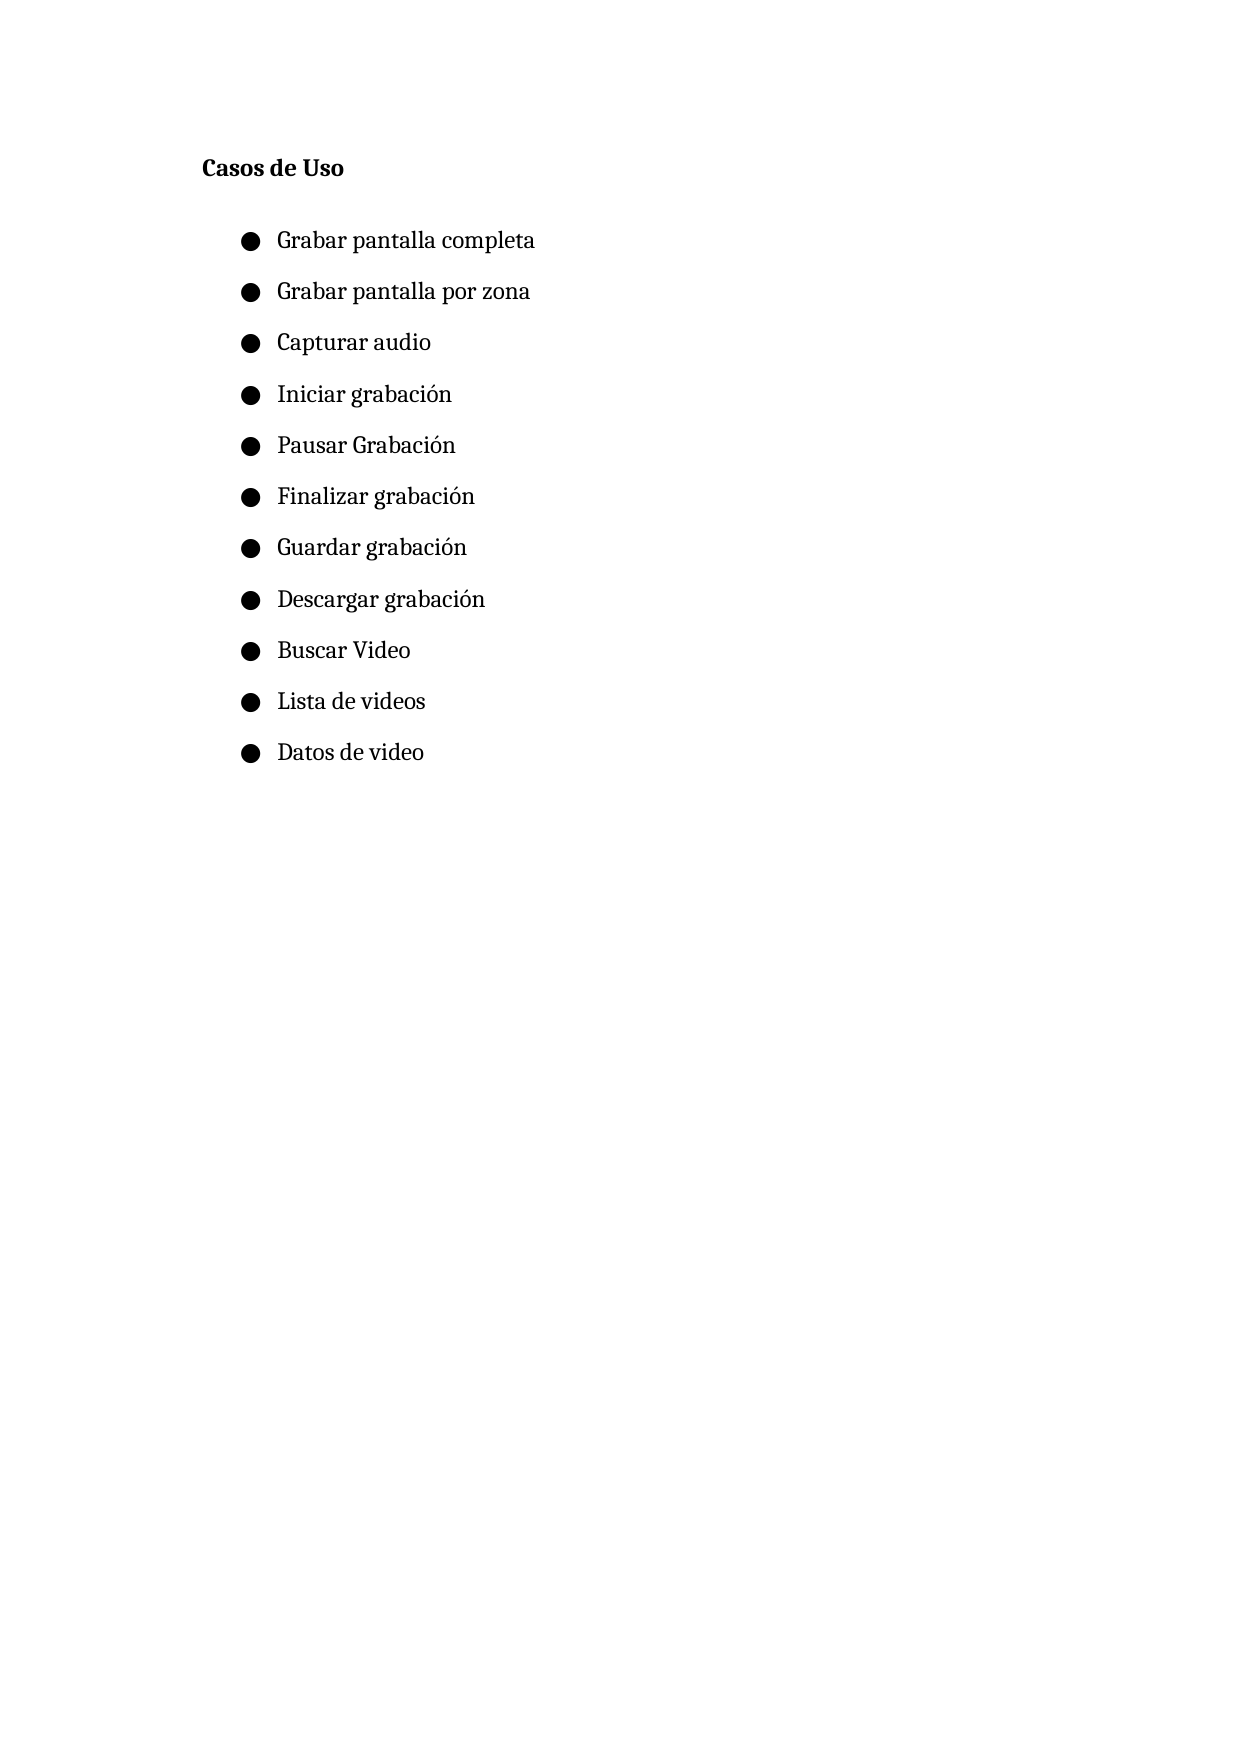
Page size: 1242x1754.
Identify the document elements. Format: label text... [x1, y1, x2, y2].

list Iniciar grabación [239, 365, 1141, 416]
list Capturar audio [239, 314, 1141, 365]
list Pausar Grabación [239, 416, 1141, 467]
list Descargar grabación [239, 570, 1141, 621]
list Datos de video [239, 724, 1141, 775]
list Lista de videos [239, 672, 1141, 724]
list Grabar pantalla por zona [239, 262, 1141, 314]
text Casos de Uso [202, 154, 1141, 182]
list Finalizar grabación [239, 467, 1141, 519]
list Grabar pantalla completa [239, 211, 1141, 262]
list Buscar Video [239, 621, 1141, 672]
list Guardar grabación [239, 519, 1141, 570]
